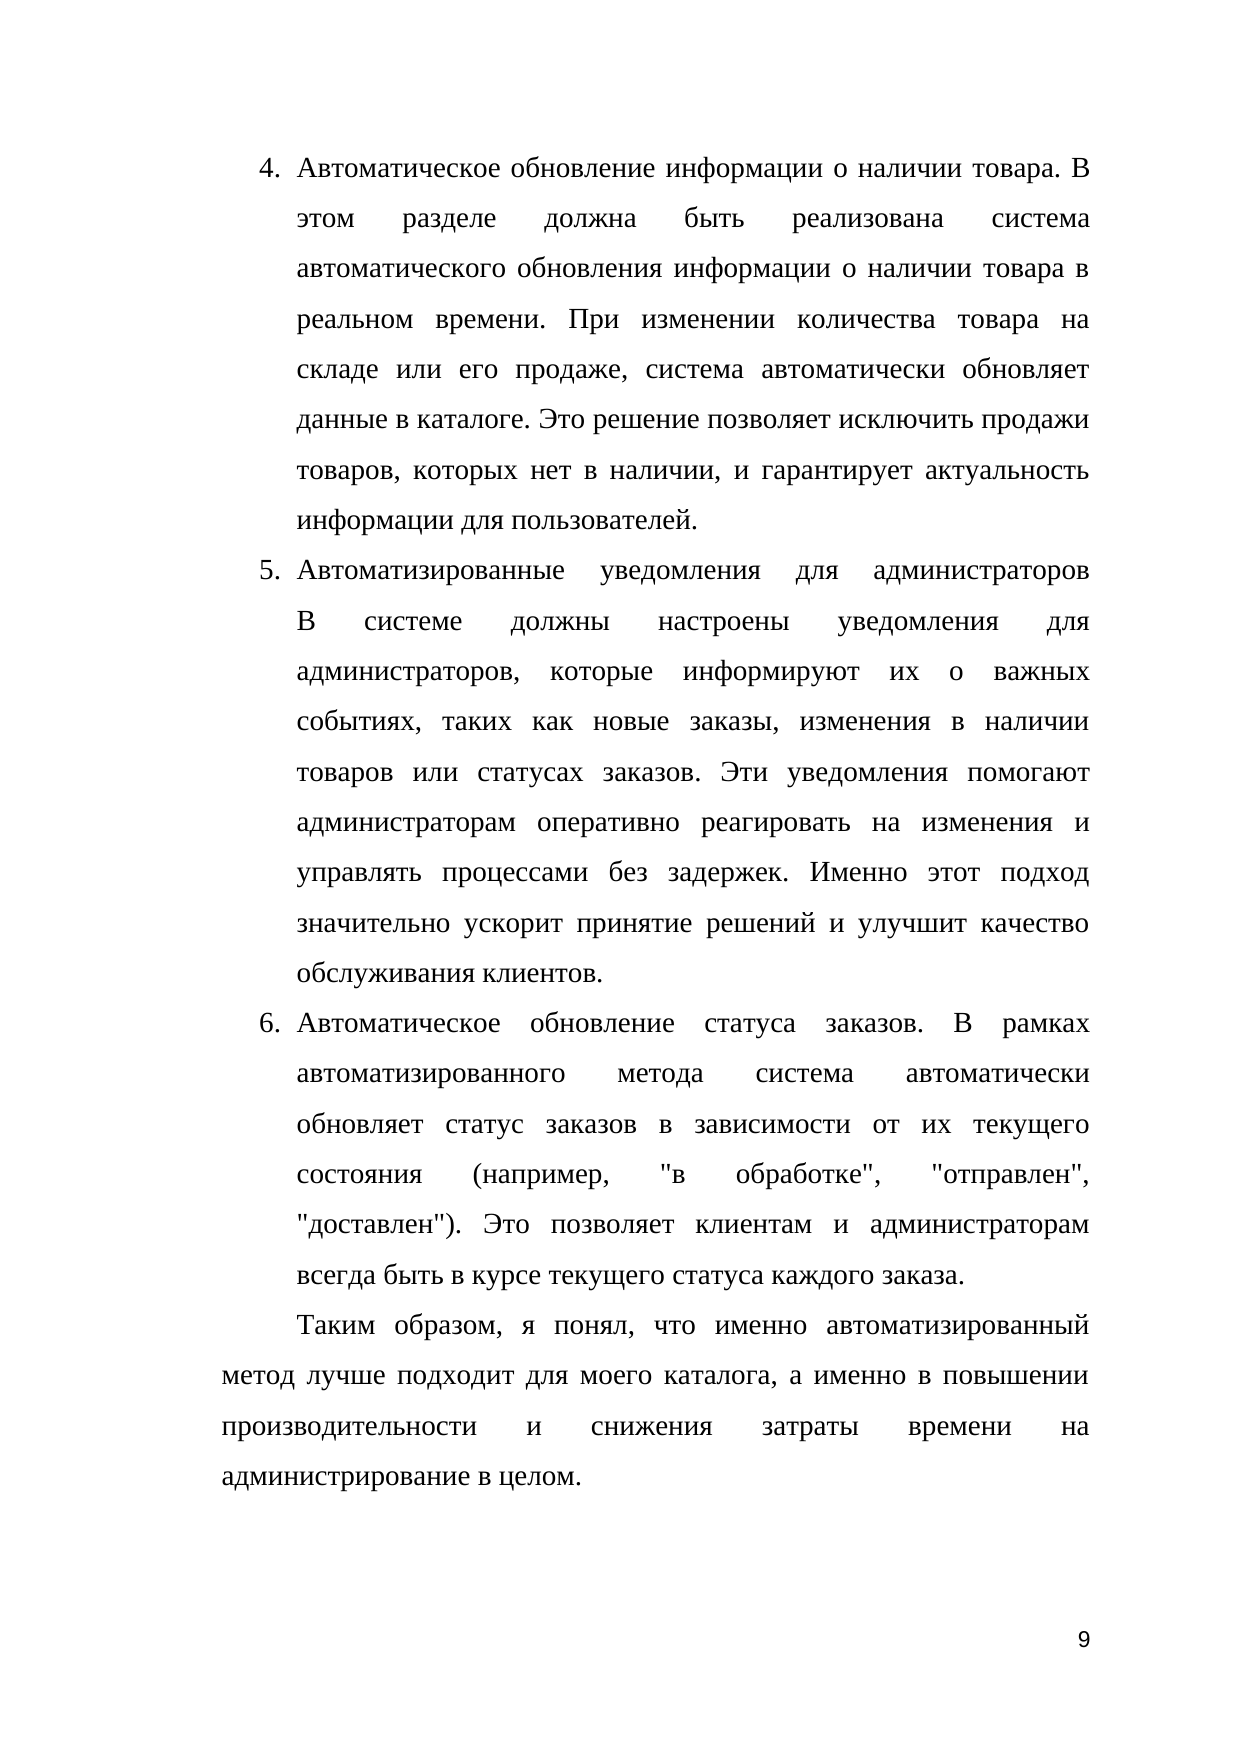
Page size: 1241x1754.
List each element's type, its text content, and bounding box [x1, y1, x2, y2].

text Таким образом, я понял, что именно автоматизированный метод лучше подходит для моего каталога, а именно в повышении производительности и снижения затраты времени на администрирование в целом. [221, 1307, 1090, 1492]
list Автоматическое обновление статуса заказов. В рамках автоматизированного метода система автоматически обновляет статус заказов в зависимости от их текущего состояния (например, "в обработке", "отправлен", "доставлен"). Это позволяет клиентам и администраторам всегда быть в курсе текущего статуса каждого заказа. [259, 1005, 1090, 1290]
list Автоматическое обновление информации о наличии товара. В этом разделе должна быть реализована система автоматического обновления информации о наличии товара в реальном времени. При изменении количества товара на складе или его продаже, система автоматически обновляет данные в каталоге. Это решение позволяет исключить продажи товаров, которых нет в наличии, и гарантирует актуальность информации для пользователей. [259, 150, 1090, 536]
list Автоматизированные уведомления для администраторов В системе должны настроены уведомления для администраторов, которые информируют их о важных событиях, таких как новые заказы, изменения в наличии товаров или статусах заказов. Эти уведомления помогают администраторам оперативно реагировать на изменения и управлять процессами без задержек. Именно этот подход значительно ускорит принятие решений и улучшит качество обслуживания клиентов. [259, 552, 1090, 988]
